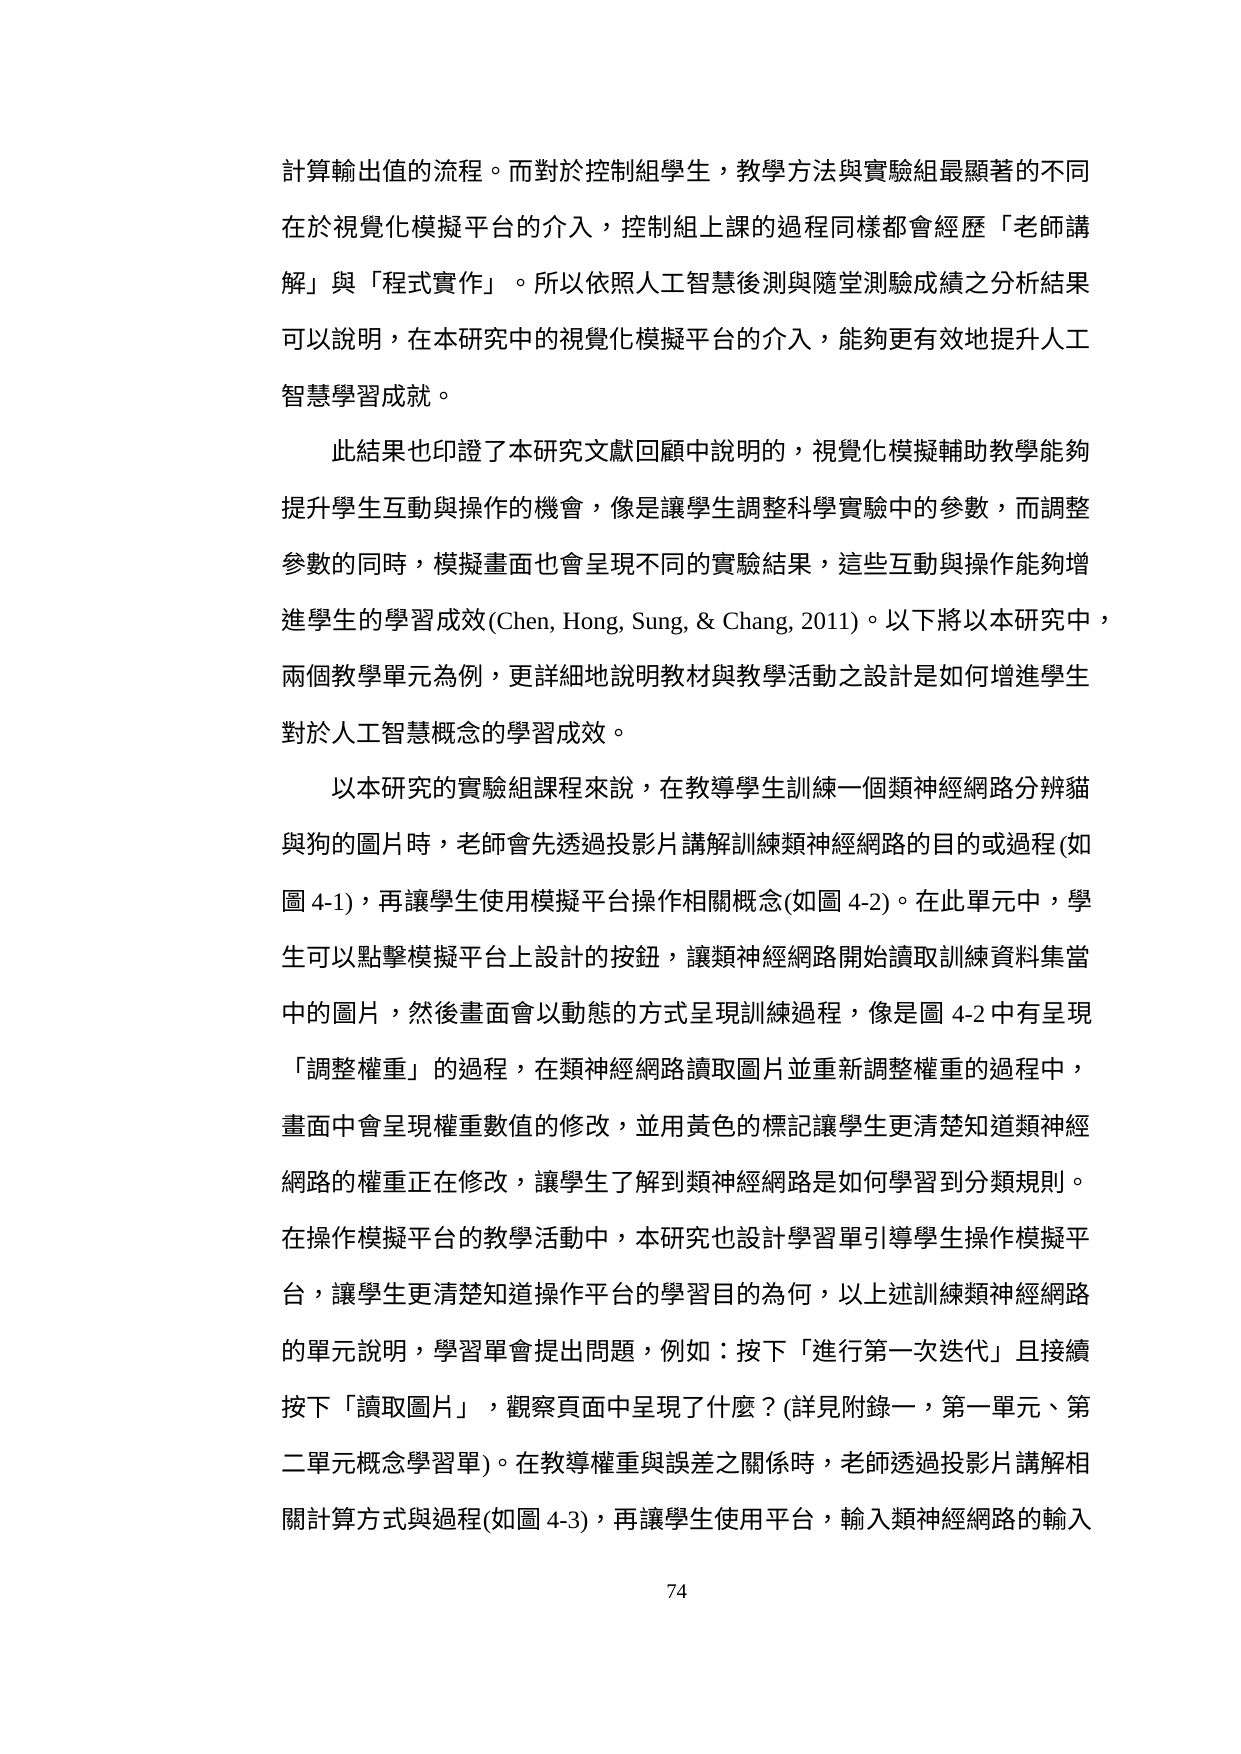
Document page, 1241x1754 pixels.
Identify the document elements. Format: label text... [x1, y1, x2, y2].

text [281, 768, 1092, 1537]
text 此結果也印證了本研究文獻回顧中說明的，視覺化模擬輔助教學能夠提升學生互動與操作的機會，像是讓學生調整科學實驗中的參數，而調整參數的同時，模擬畫面也會呈現不同的實驗結果，這些互動與操作能夠增進學生的學習成效(Chen, Hong, Sung, & Chang, 2011)。以下將以本研究中，兩個教學單元為例，更詳細地說明教材與教學活動之設計是如何增進學生對於人工智慧概念的學習成效。 [281, 431, 1092, 750]
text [281, 151, 1092, 413]
